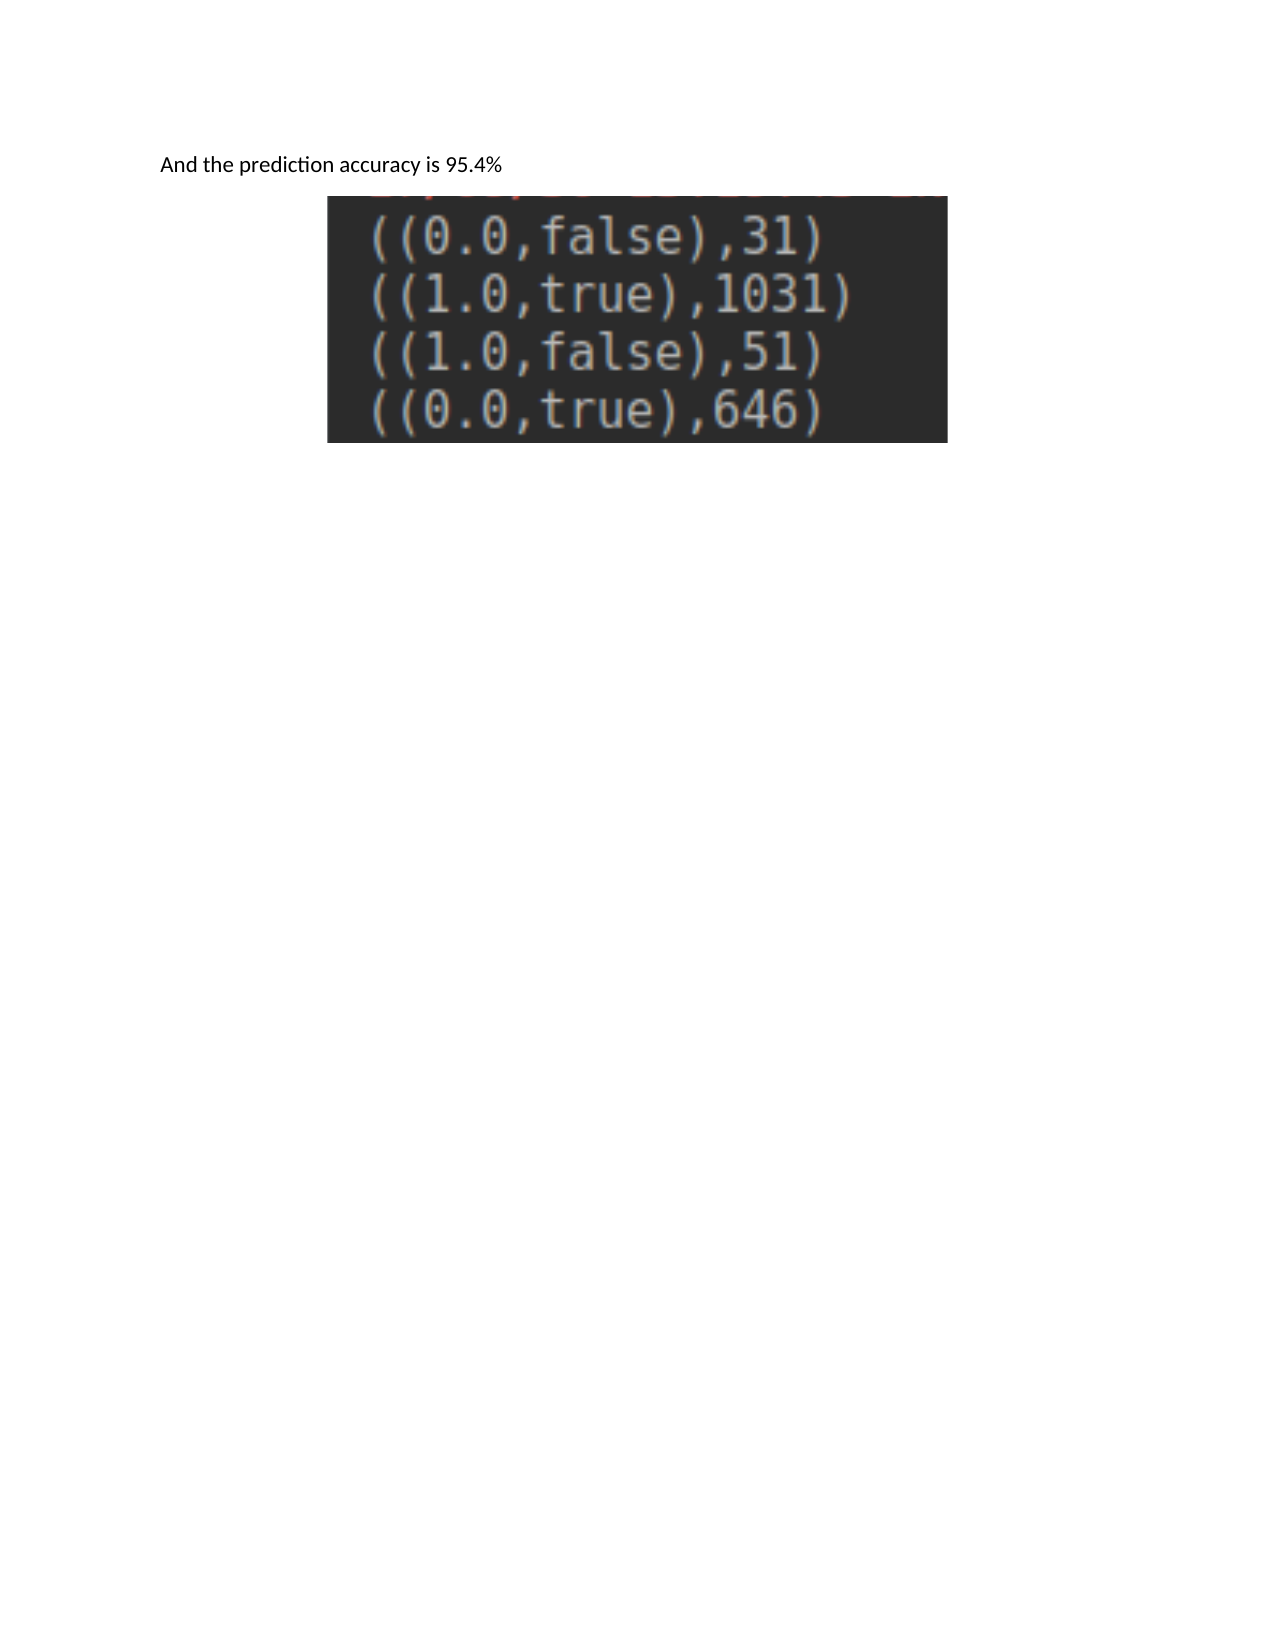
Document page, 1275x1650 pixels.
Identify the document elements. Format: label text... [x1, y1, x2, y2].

picture [327, 196, 948, 443]
text And the prediction accuracy is 95.4% [150, 150, 1125, 178]
